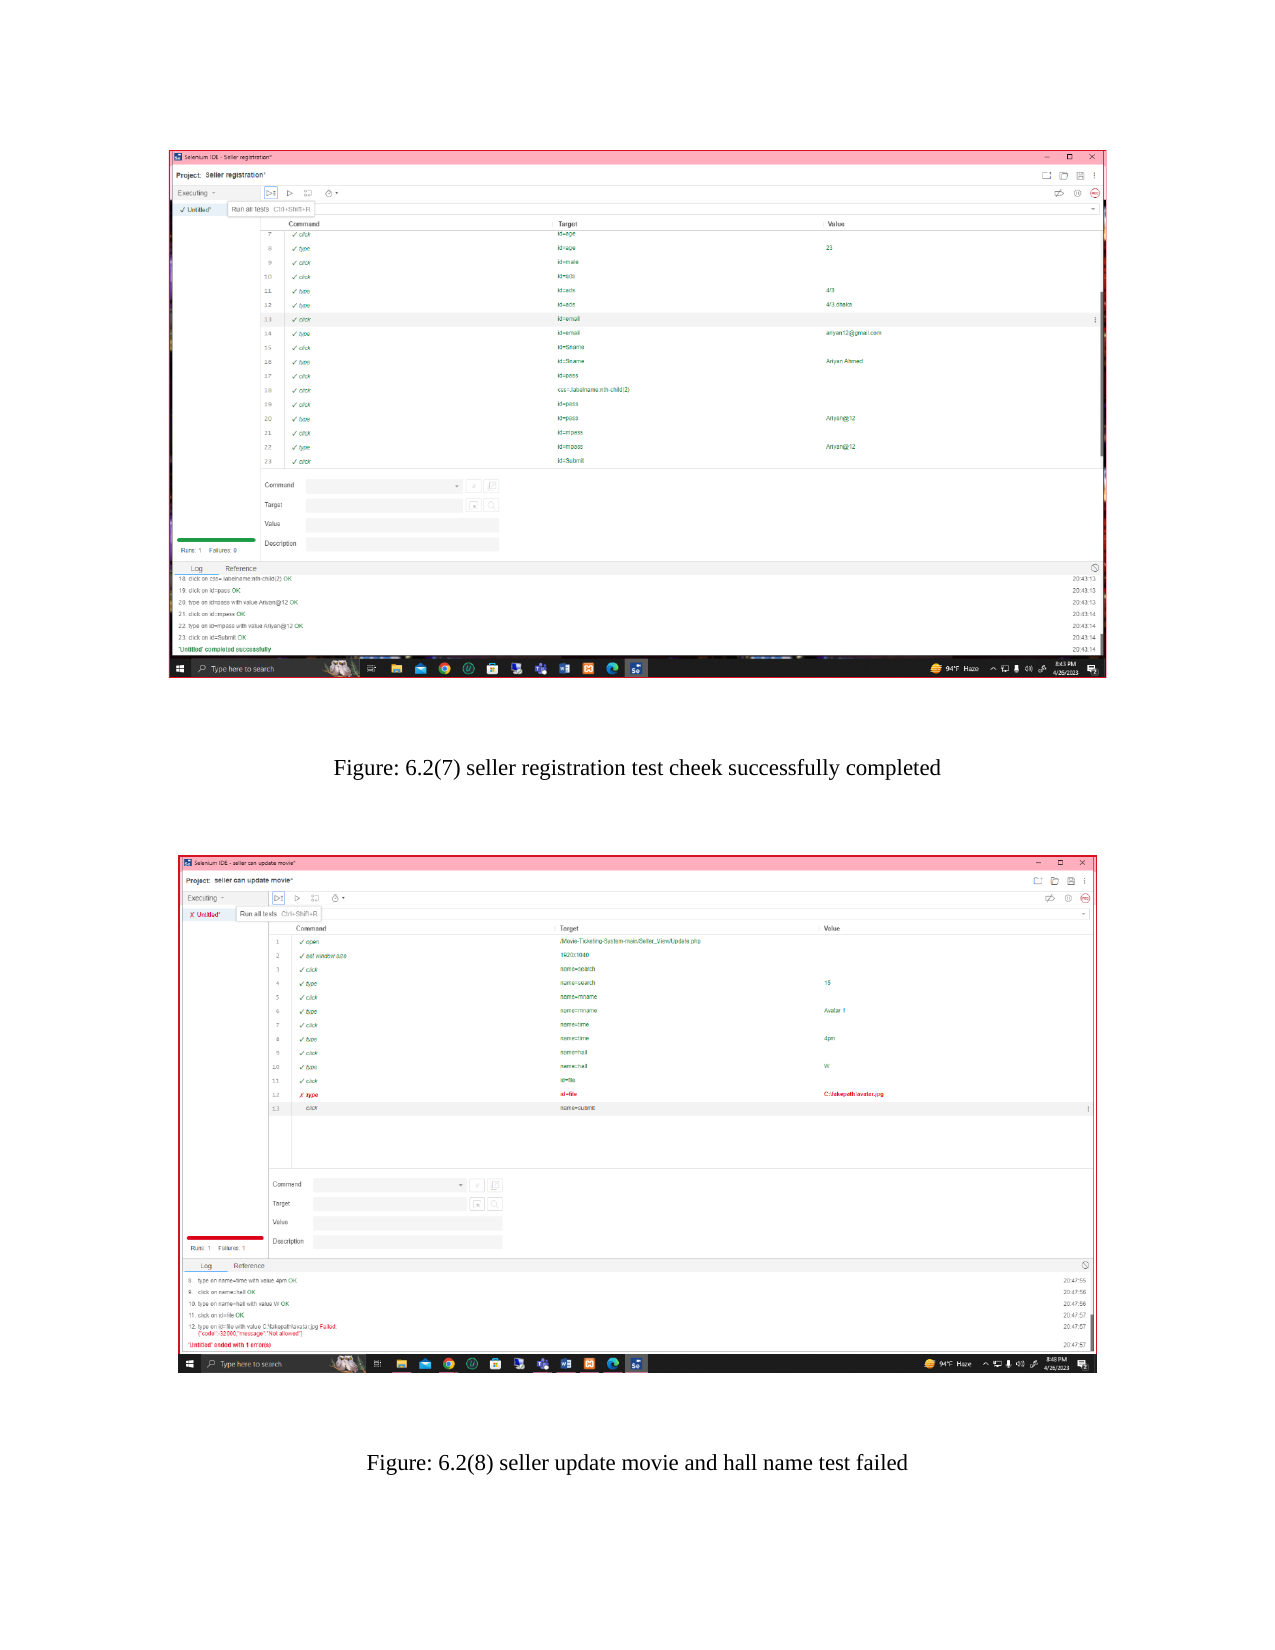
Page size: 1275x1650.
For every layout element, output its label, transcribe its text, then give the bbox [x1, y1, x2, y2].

picture [168, 150, 1107, 678]
text Figure: 6.2(7) seller registration test cheek successfully completed [150, 754, 1125, 780]
picture [178, 855, 1097, 1373]
text Figure: 6.2(8) seller update movie and hall name test failed [150, 1449, 1125, 1475]
